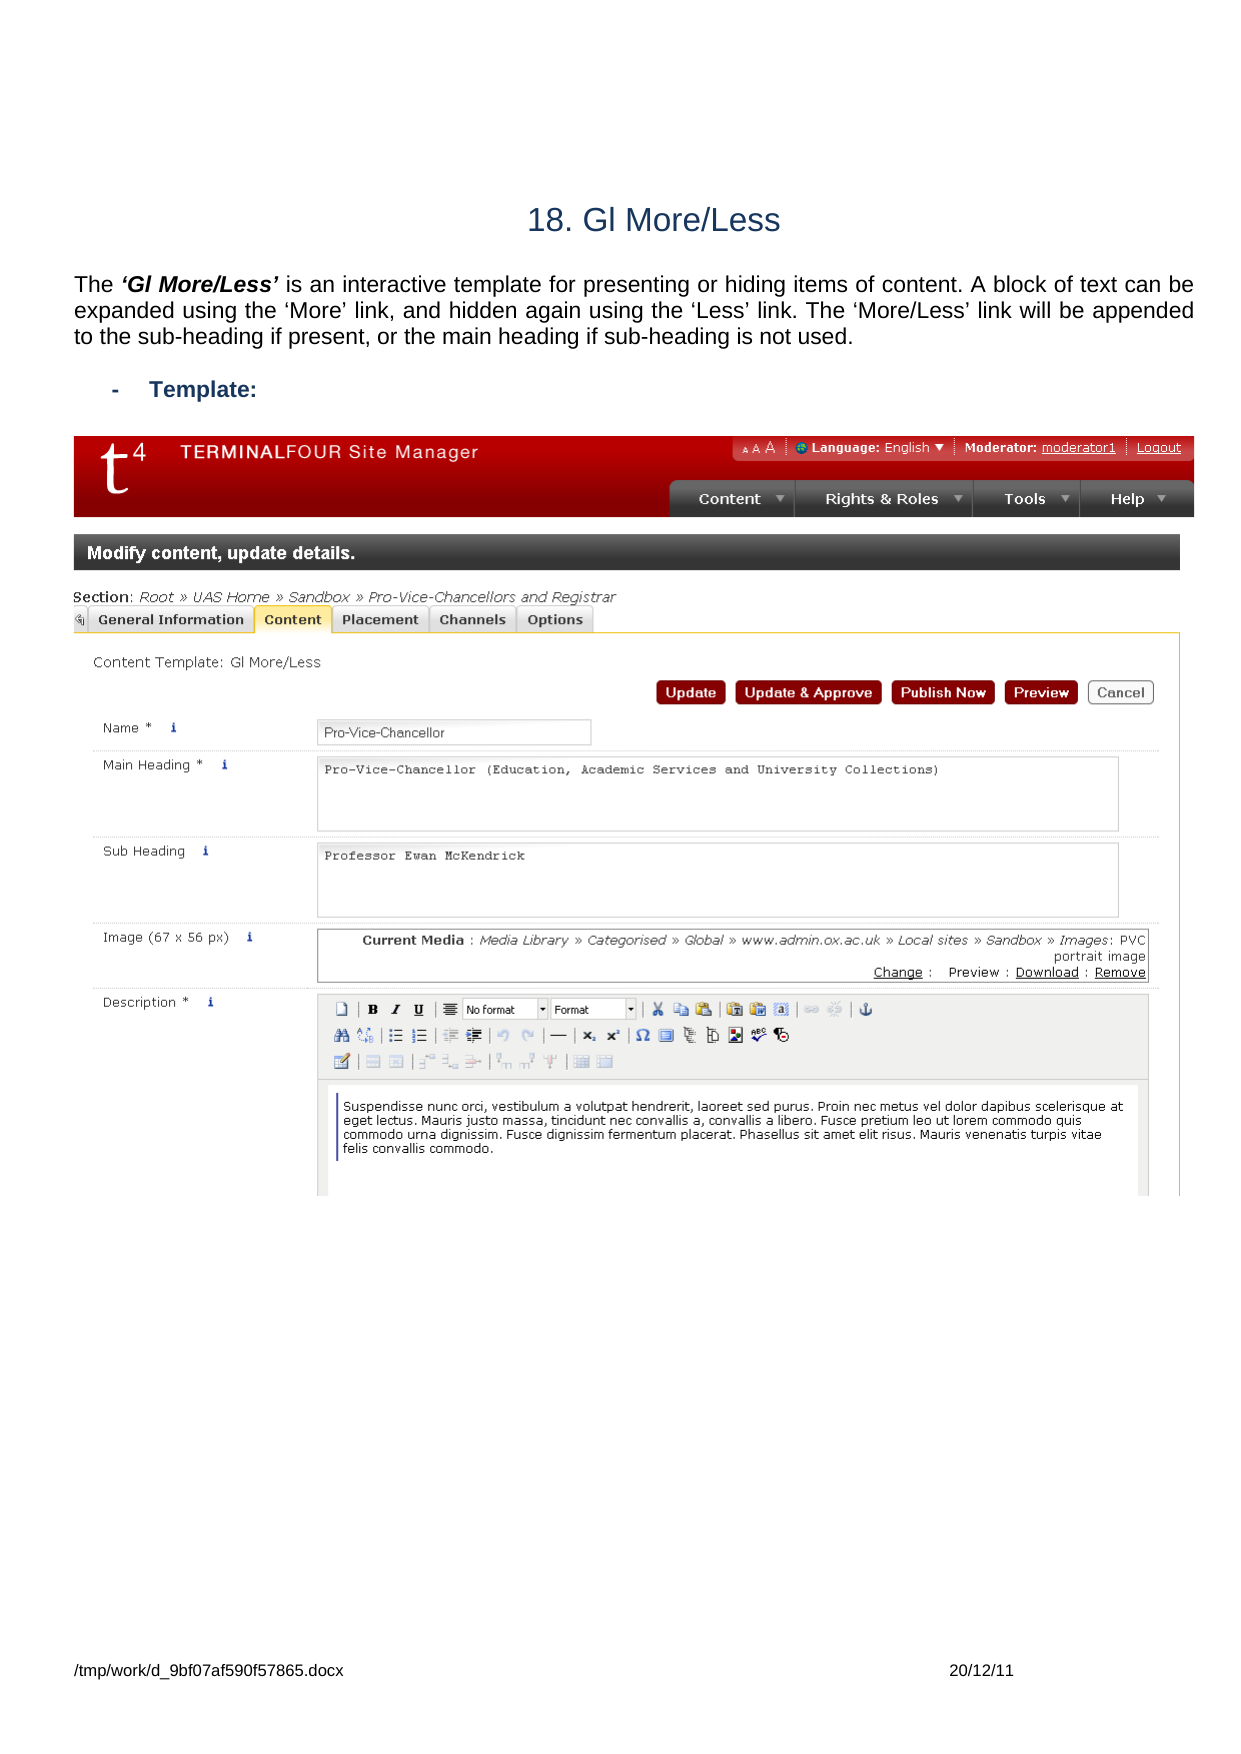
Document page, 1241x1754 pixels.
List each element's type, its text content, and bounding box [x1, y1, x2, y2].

picture [73, 436, 1195, 1196]
list Template: [111, 376, 1196, 402]
subtitle 18. Gl More/Less [111, 200, 1196, 238]
text The ‘Gl More/Less’ is an interactive template for presenting or hiding items of content. A block of text can be expanded using the ‘More’ link, and hidden again using the ‘Less’ link. The ‘More/Less’ link will be appended to the sub-heading if present, or the main heading if sub-heading is not used. [74, 271, 1196, 349]
